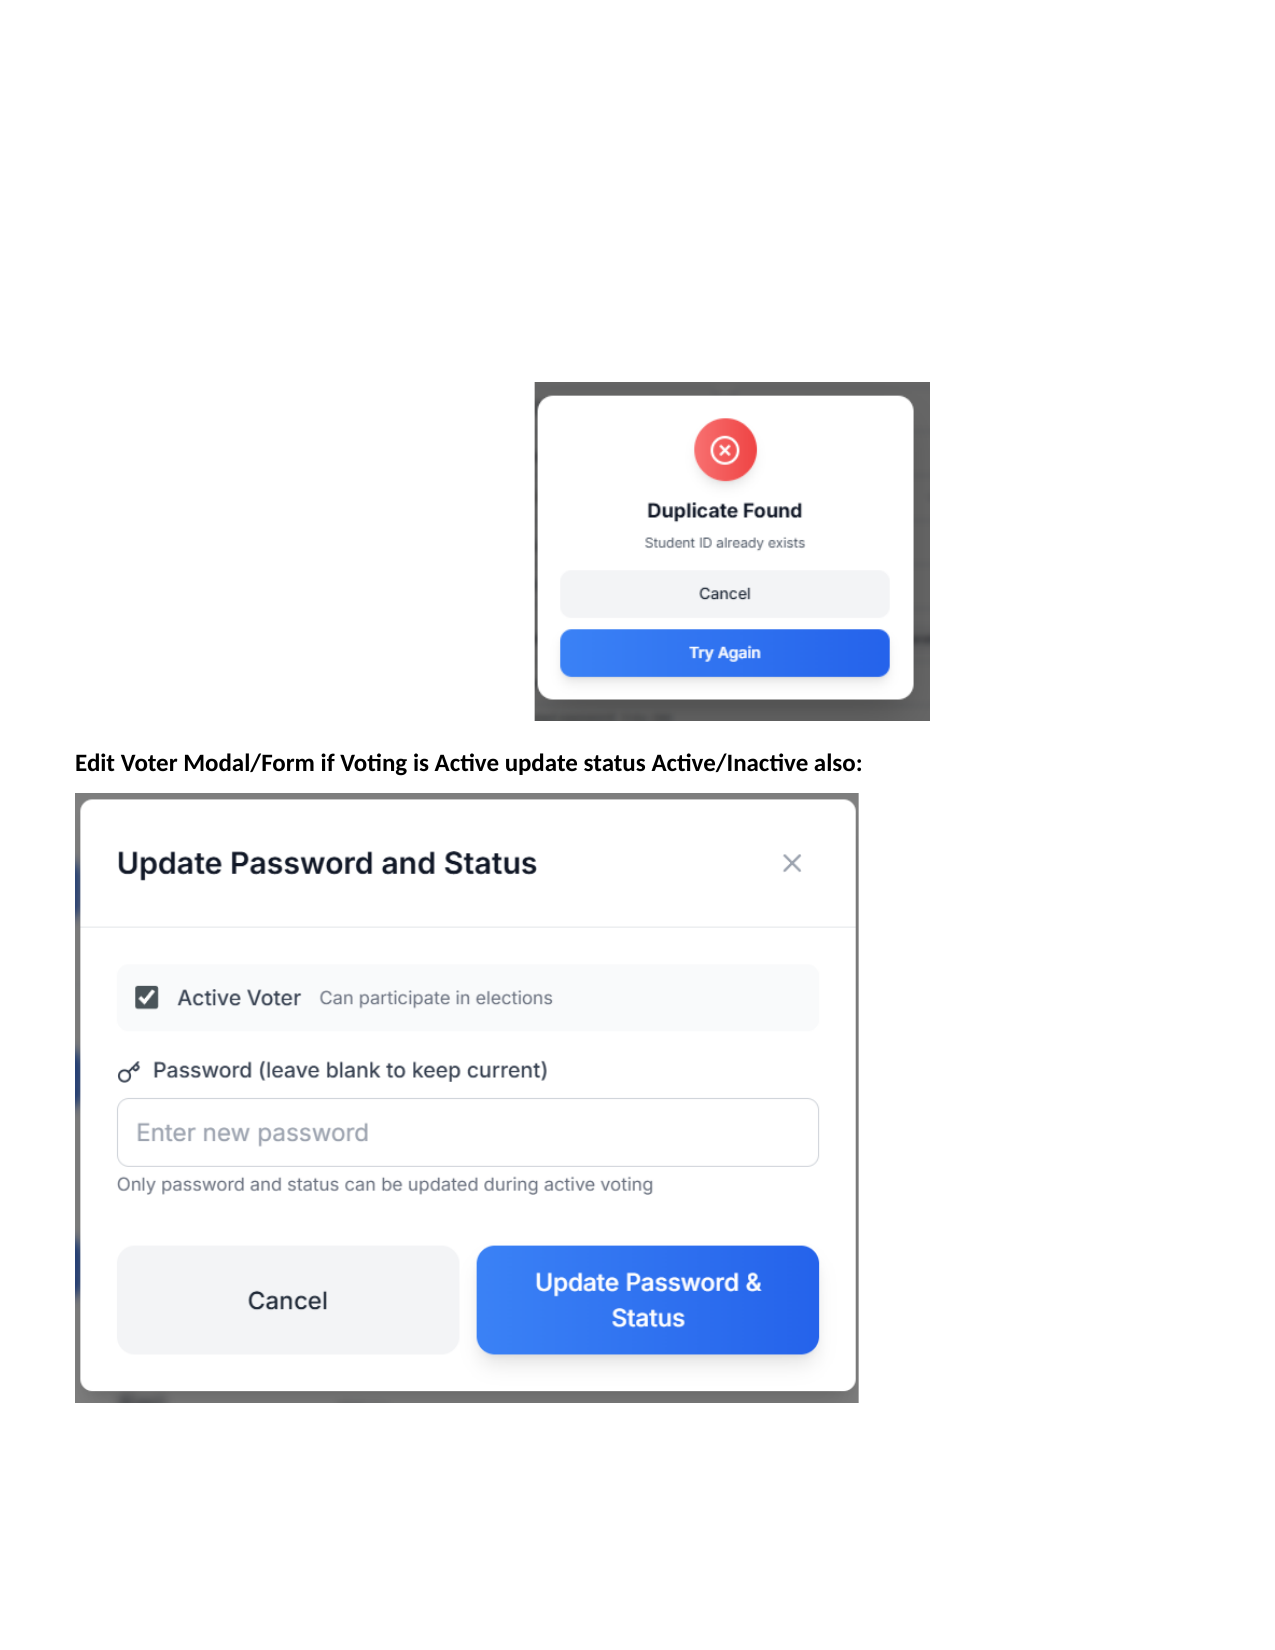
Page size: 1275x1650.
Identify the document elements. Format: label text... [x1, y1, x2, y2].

picture [75, 793, 859, 1403]
picture [534, 382, 930, 721]
text Edit Voter Modal/Form if Voting is Active update status Active/Inactive also: [75, 747, 1200, 812]
